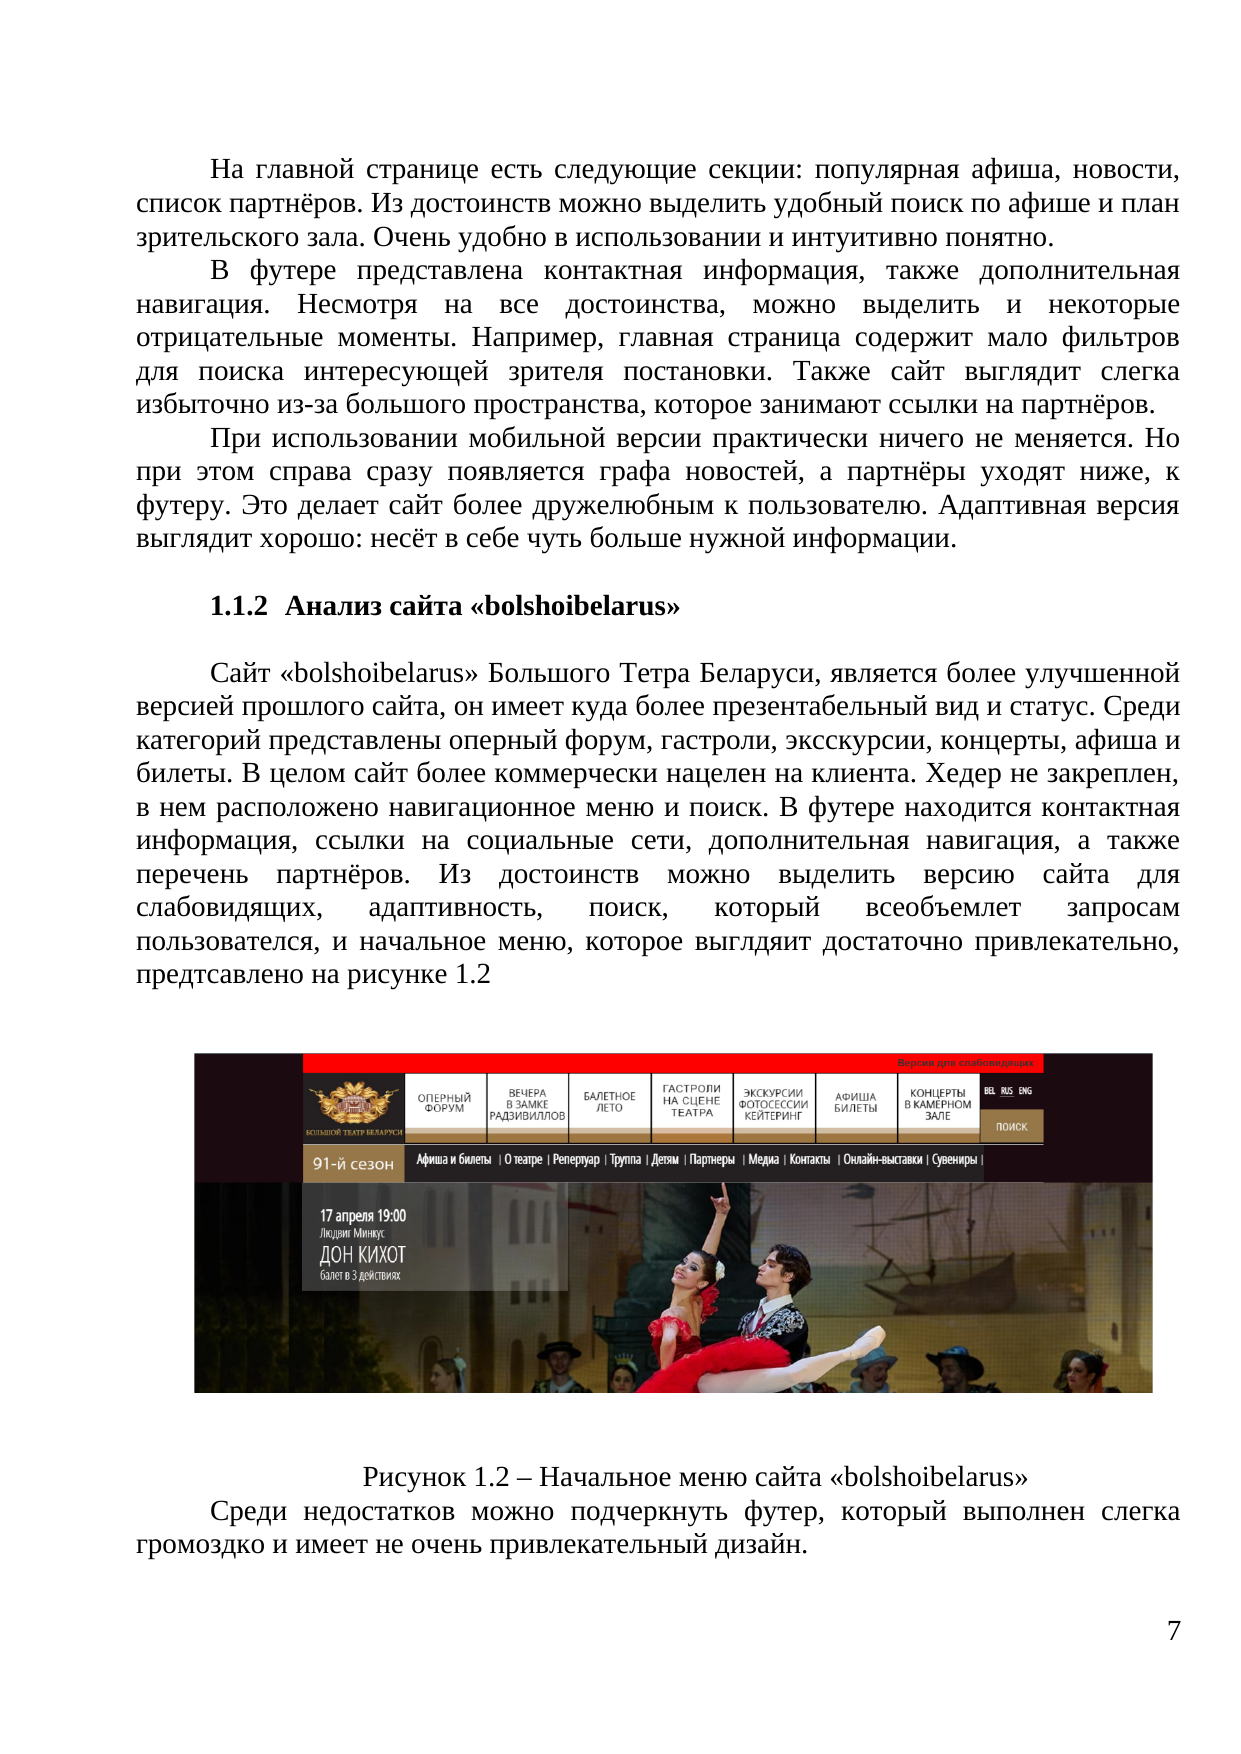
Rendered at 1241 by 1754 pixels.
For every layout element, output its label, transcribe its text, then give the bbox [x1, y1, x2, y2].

text Среди недостатков можно подчеркнуть футер, который выполнен слегка громоздко и имеет не очень привлекательный дизайн. [136, 1493, 1181, 1560]
picture [194, 1053, 1153, 1393]
list Анализ сайта «bolshoibelarus» [209, 588, 1181, 621]
text В футере представлена контактная информация, также дополнительная навигация. Несмотря на все достоинства, можно выделить и некоторые отрицательные моменты. Например, главная страница содержит мало фильтров для поиска интересующей зрителя постановки. Также сайт выглядит слегка избыточно из-за большого пространства, которое занимают ссылки на партнёров. [136, 252, 1181, 420]
text На главной странице есть следующие секции: популярная афиша, новости, список партнёров. Из достоинств можно выделить удобный поиск по афише и план зрительского зала. Очень удобно в использовании и интуитивно понятно. [136, 152, 1181, 252]
text Рисунок 1.2 – Начальное меню сайта «bolshoibelarus» [136, 1459, 1181, 1493]
text При использовании мобильной версии практически ничего не меняется. Но при этом справа сразу появляется графа новостей, а партнёры уходят ниже, к футеру. Это делает сайт более дружелюбным к пользователю. Адаптивная версия выглядит хорошо: несёт в себе чуть больше нужной информации. [136, 420, 1181, 554]
text Сайт «bolshoibelarus» Большого Тетра Беларуси, является более улучшенной версией прошлого сайта, он имеет куда более презентабельный вид и статус. Среди категорий представлены оперный форум, гастроли, эксскурсии, концерты, афиша и билеты. В целом сайт более коммерчески нацелен на клиента. Хедер не закреплен, в нем расположено навигационное меню и поиск. В футере находится контактная информация, ссылки на социальные сети, дополнительная навигация, а также перечень партнёров. Из достоинств можно выделить версию сайта для слабовидящих, адаптивность, поиск, который всеобъемлет запросам пользователся, и начальное меню, которое выглдяит достаточно привлекательно, предтсавлено на рисунке 1.2 [136, 655, 1181, 990]
